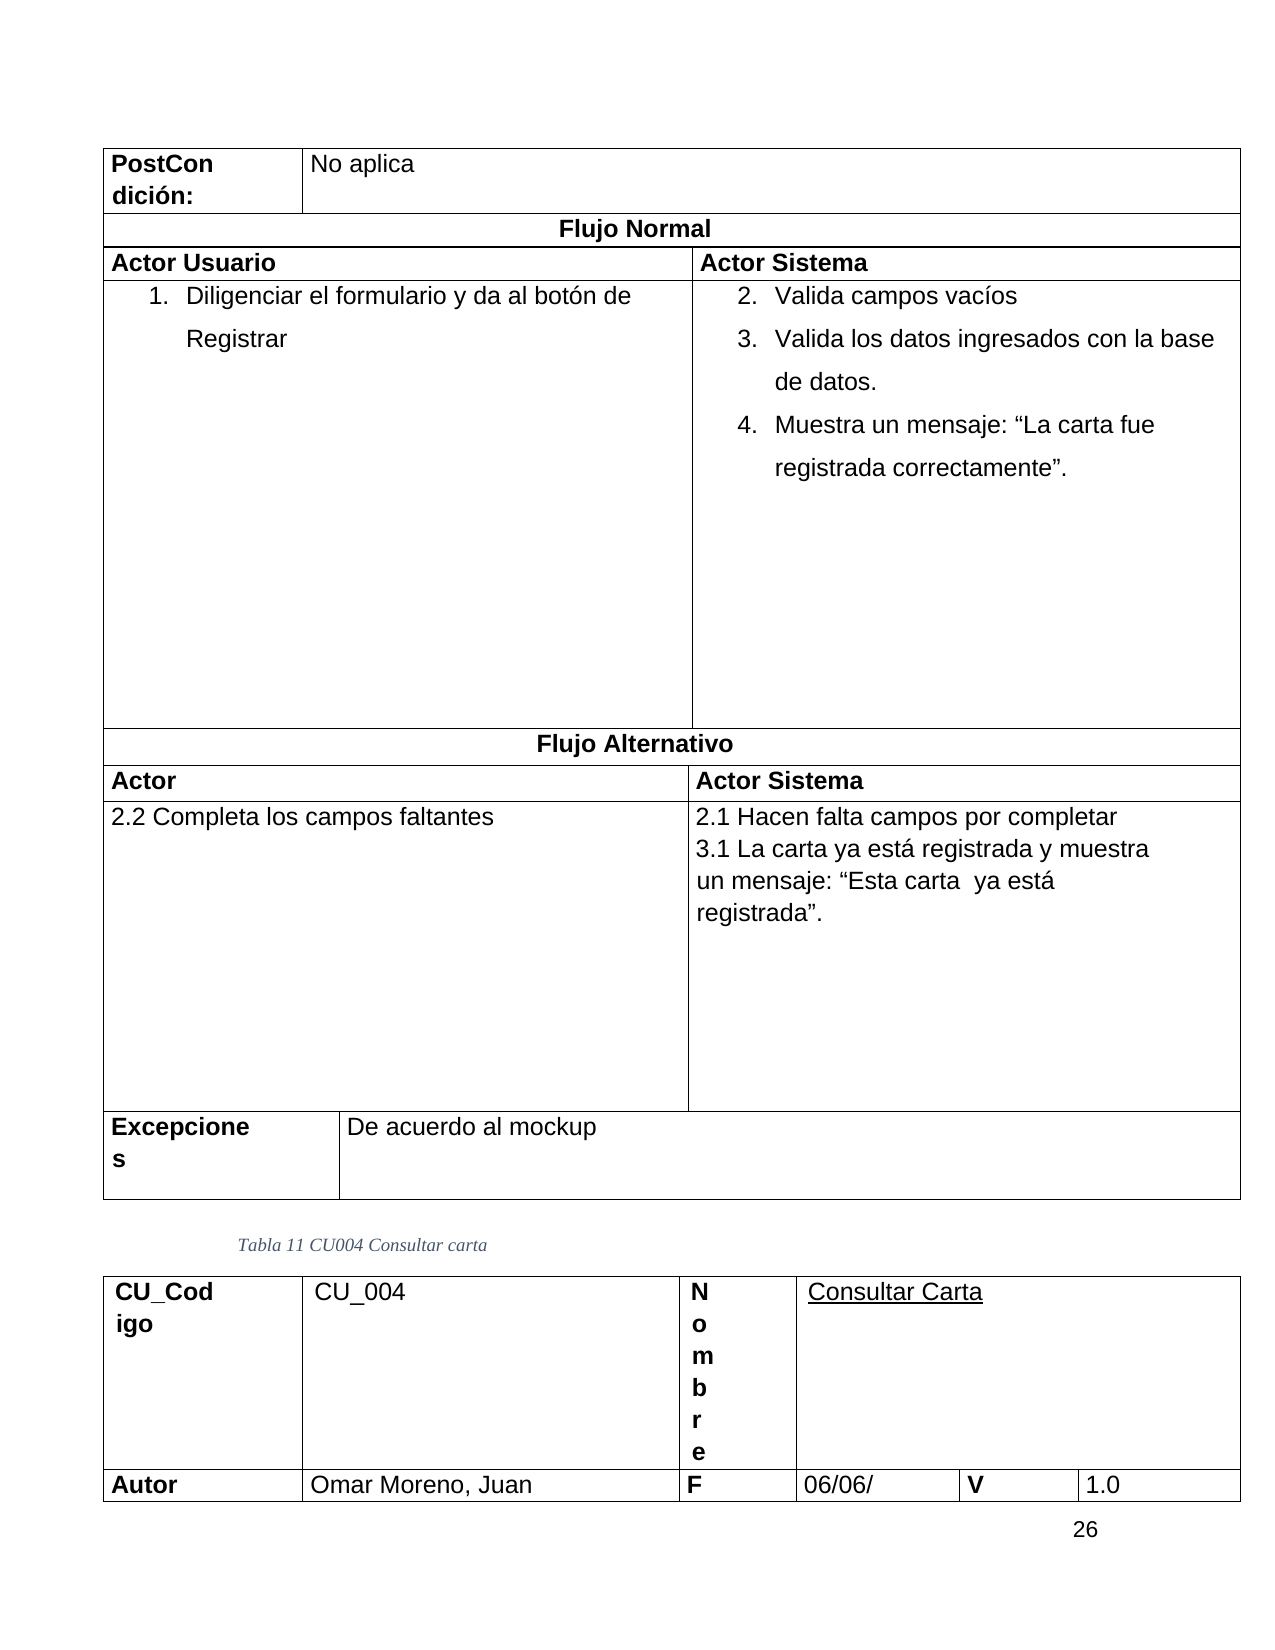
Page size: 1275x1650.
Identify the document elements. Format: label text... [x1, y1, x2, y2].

table_cell Actor [104, 766, 688, 801]
table_header CU_Codigo [104, 1277, 302, 1469]
table_cell PostCondición: [104, 149, 302, 213]
table_header Consultar Carta [797, 1277, 1240, 1469]
table_cell Diligenciar el formulario y da al botón de Registrar [104, 281, 692, 728]
table_cell Actor Sistema [689, 766, 1240, 801]
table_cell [303, 1470, 679, 1501]
table_cell Valida campos vacíos Valida los datos ingresados con la base de datos. Muestra un mensaje: “La carta fue registrada correctamente”. [693, 281, 1240, 728]
table_cell Fecha [680, 1470, 796, 1501]
table_cell 2.2 Completa los campos faltantes [104, 802, 688, 1111]
table_header CU_004 [303, 1277, 679, 1469]
table_cell Versión [960, 1470, 1078, 1501]
table_cell 2.1 Hacen falta campos por completar 3.1 La carta ya está registrada y muestra un mensaje: “Esta carta ya está registrada”. [689, 802, 1240, 1111]
table_cell Actor Sistema [693, 248, 1240, 280]
table_cell Excepciones [104, 1112, 339, 1198]
table_cell Flujo Alternativo [104, 729, 1240, 765]
table_cell Autor [104, 1470, 302, 1501]
table_cell No aplica [303, 149, 1240, 213]
table_cell Actor Usuario [104, 248, 692, 280]
table_cell 1.0 [1079, 1470, 1240, 1501]
table_cell 06/06/19 [797, 1470, 959, 1501]
table_cell De acuerdo al mockup [340, 1112, 1240, 1198]
table_header Nombre [680, 1277, 796, 1469]
table_cell Flujo Normal [104, 214, 1240, 246]
